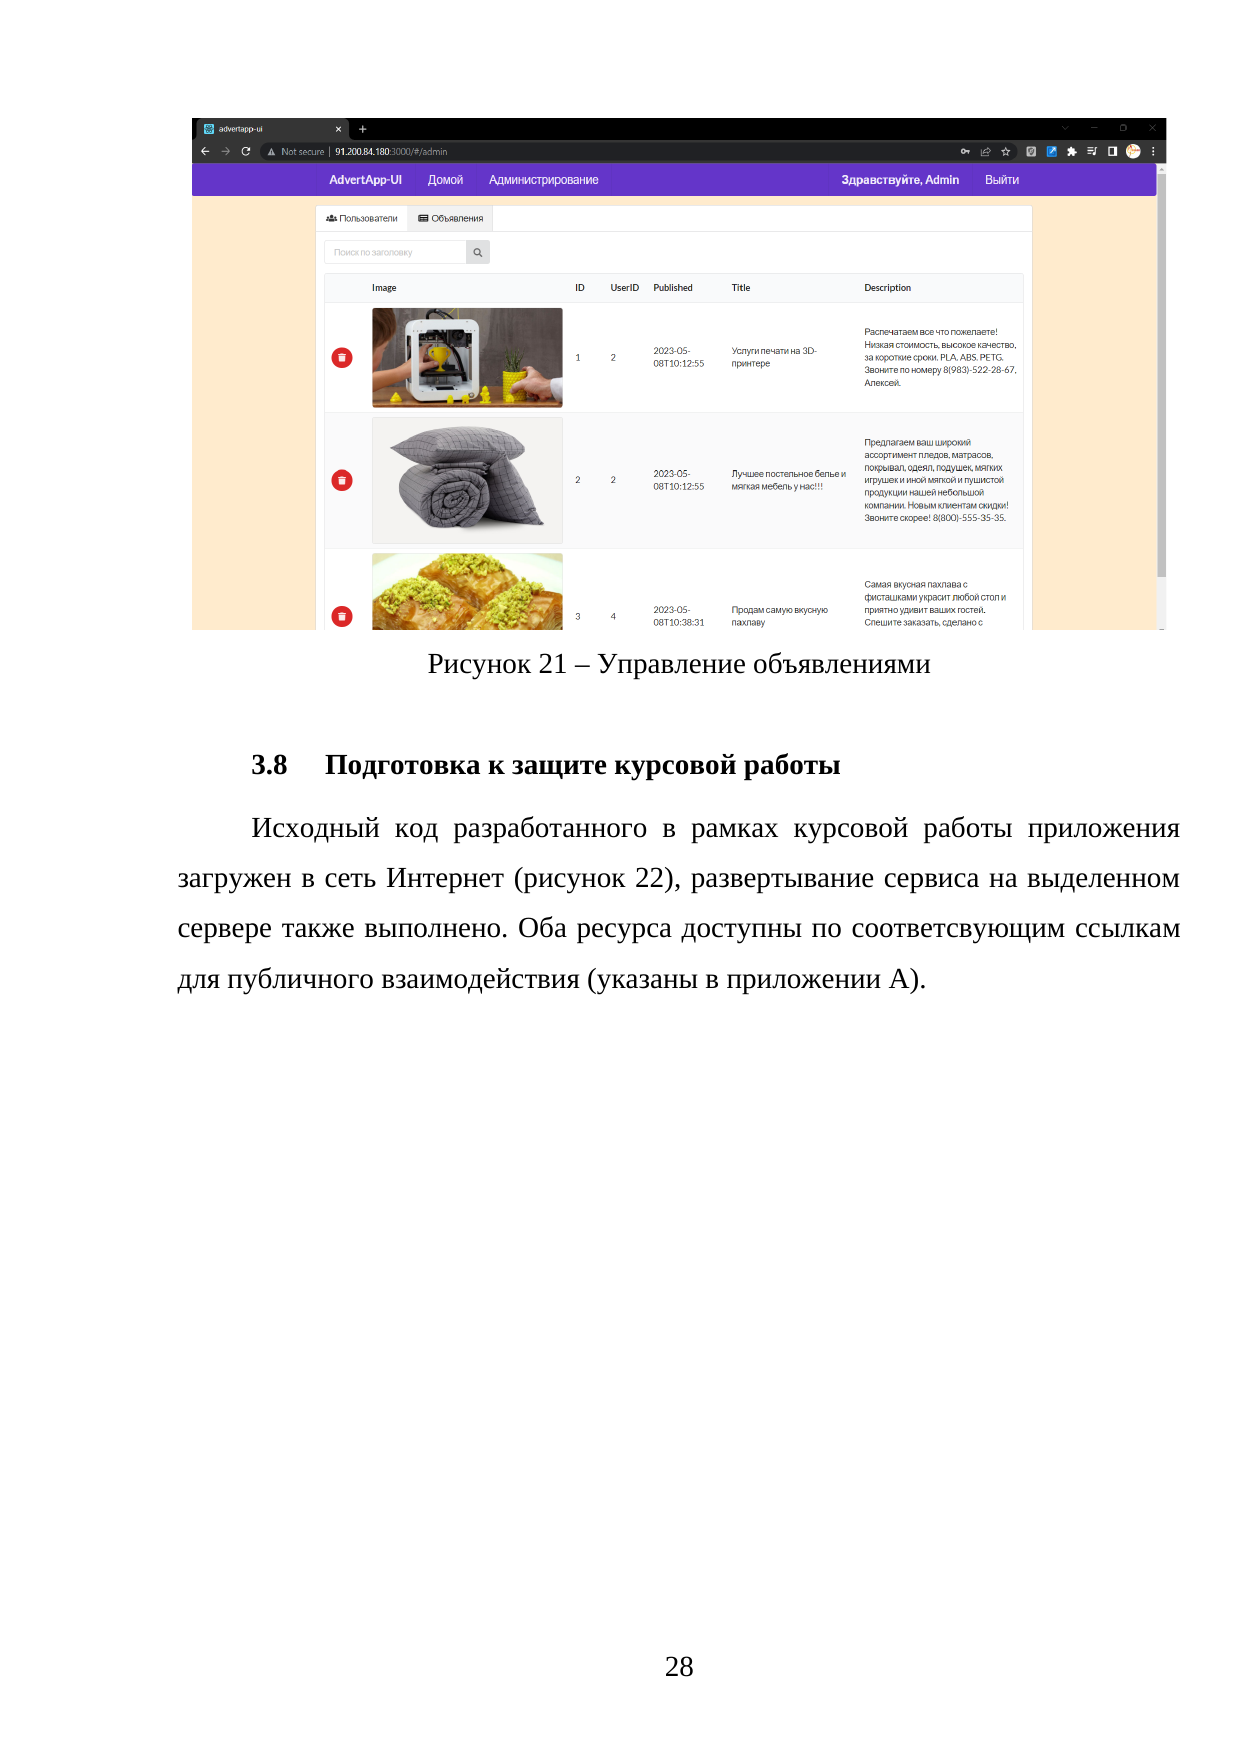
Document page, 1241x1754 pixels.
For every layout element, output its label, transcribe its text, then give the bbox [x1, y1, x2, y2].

list Подготовка к защите курсовой работы [177, 747, 1181, 781]
picture [192, 118, 1167, 630]
list Рисунок 21 – Управление объявлениями [177, 646, 1181, 680]
text Исходный код разработанного в рамках курсовой работы приложения загружен в сеть Интернет (рисунок 22), развертывание сервиса на выделенном сервере также выполнено. Оба ресурса доступны по соответсвующим ссылкам для публичного взаимодействия (указаны в приложении А). [177, 810, 1181, 994]
